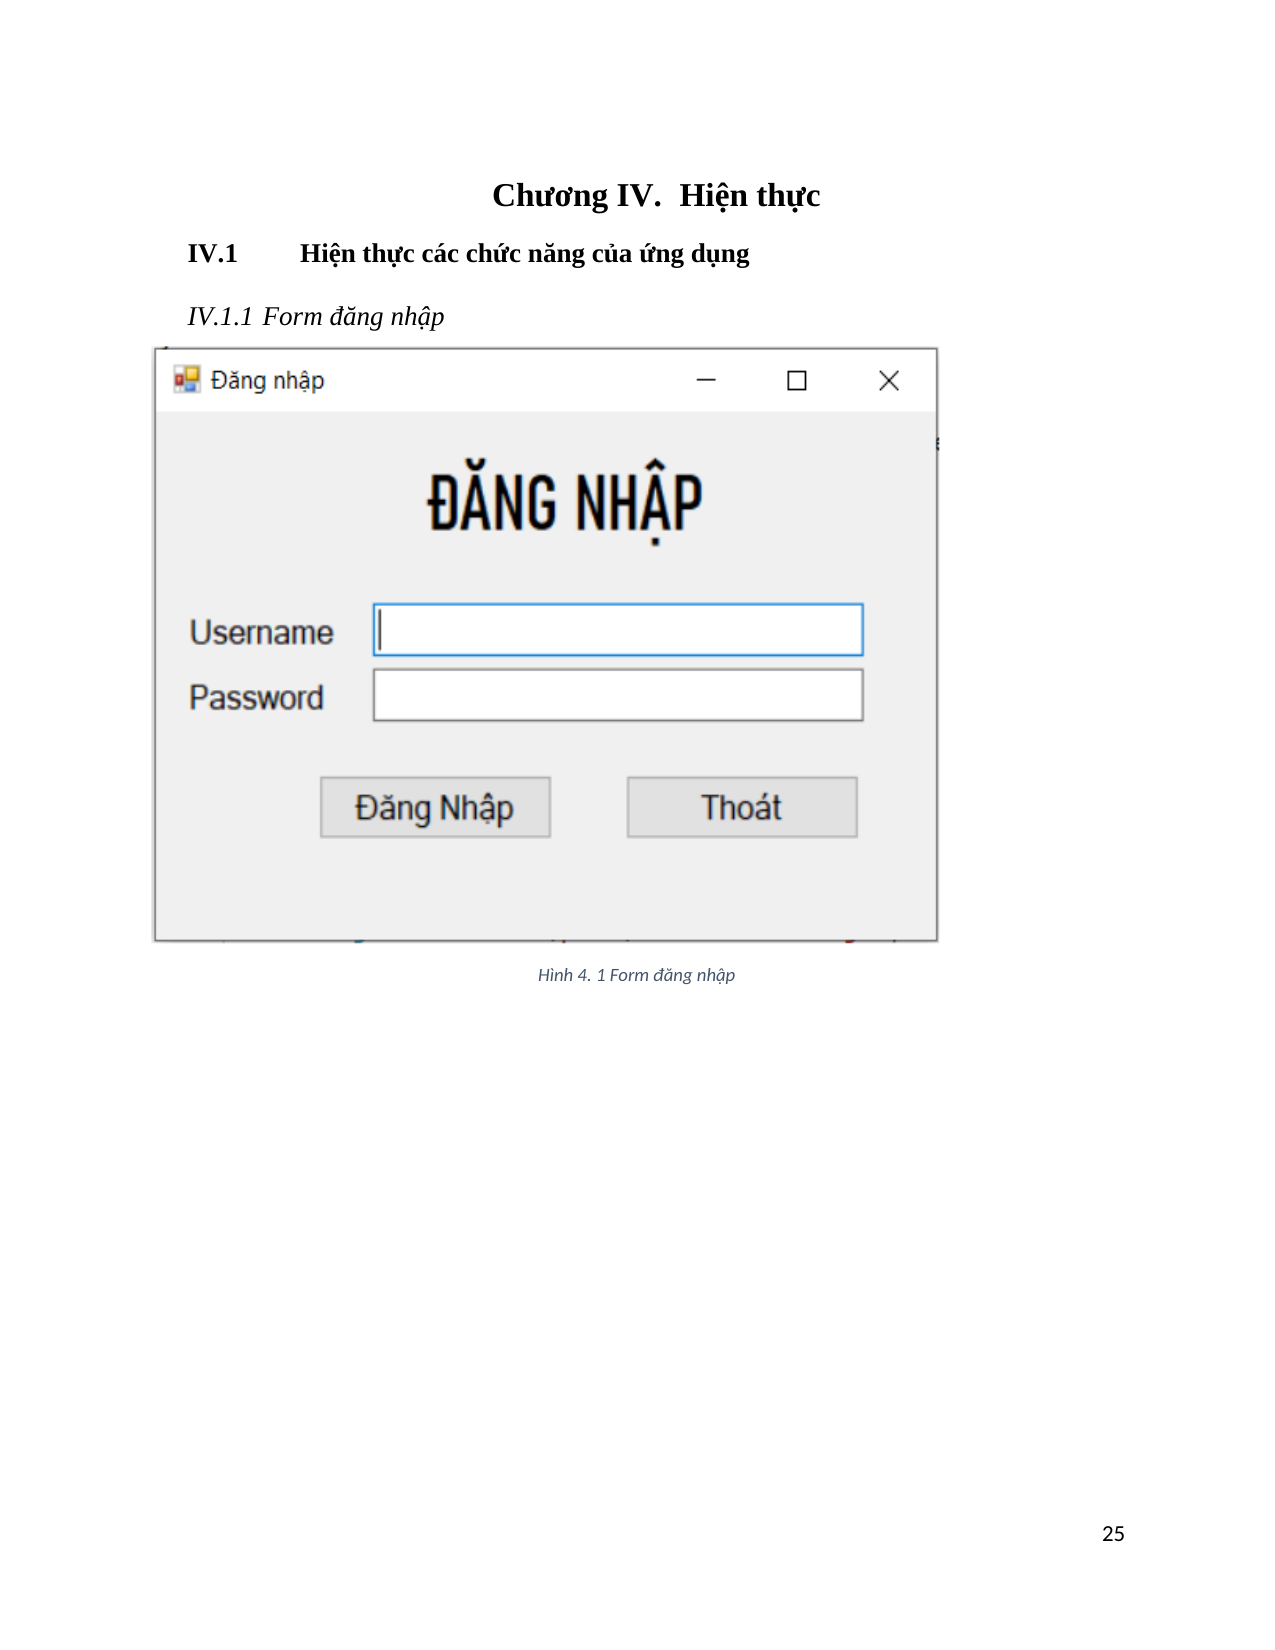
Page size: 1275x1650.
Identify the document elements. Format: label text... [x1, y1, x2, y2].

subtitle Form đăng nhập [187, 300, 1125, 331]
picture [150, 346, 941, 945]
subtitle Hiện thực các chức năng của ứng dụng [187, 237, 1125, 268]
subtitle Hiện thực [187, 175, 1125, 213]
